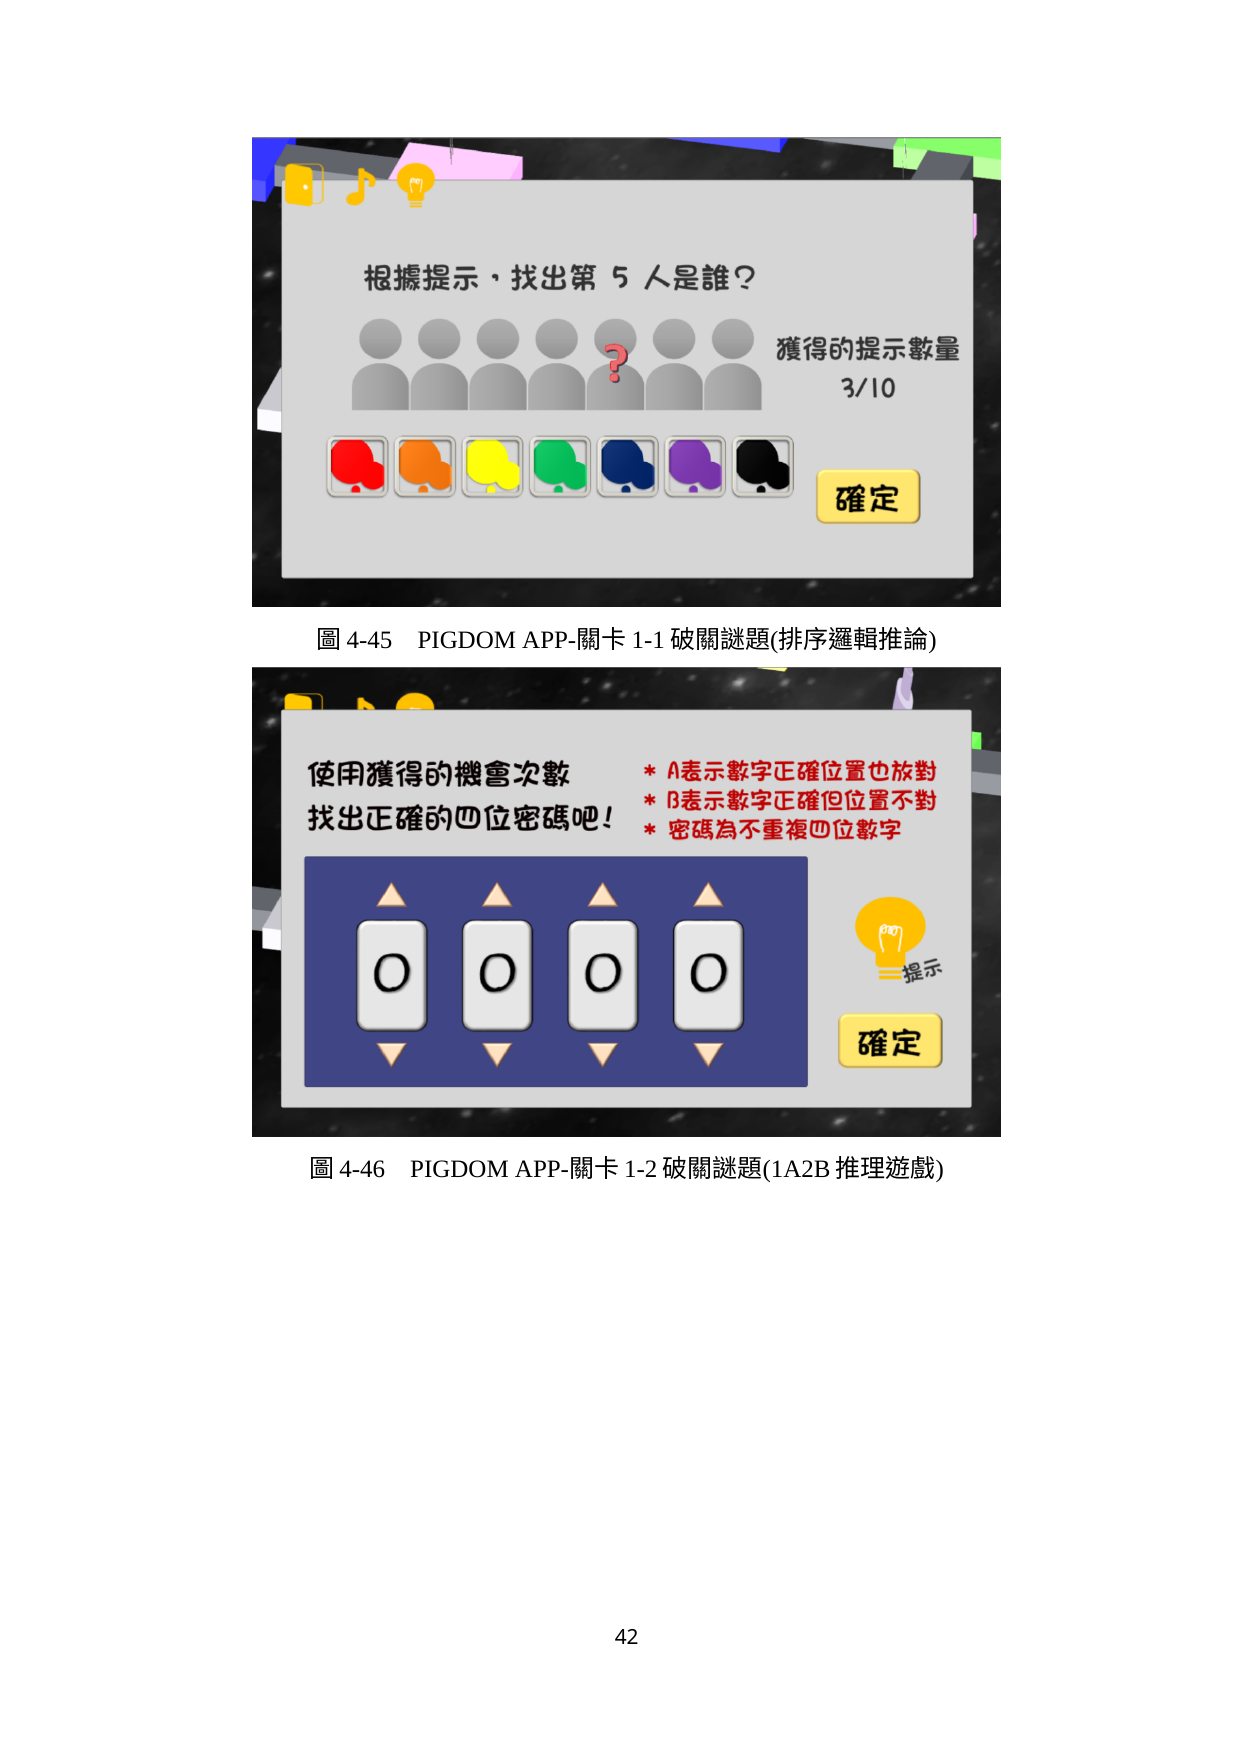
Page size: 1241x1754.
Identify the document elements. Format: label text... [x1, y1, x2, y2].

text 圖4-45 PIGDOM APP-關卡1-1破關謎題(排序邏輯推論) [144, 619, 1109, 655]
picture [252, 667, 1001, 1137]
text 圖4-46 PIGDOM APP-關卡1-2破關謎題(1A2B推理遊戲) [144, 1149, 1109, 1185]
picture [252, 137, 1001, 607]
